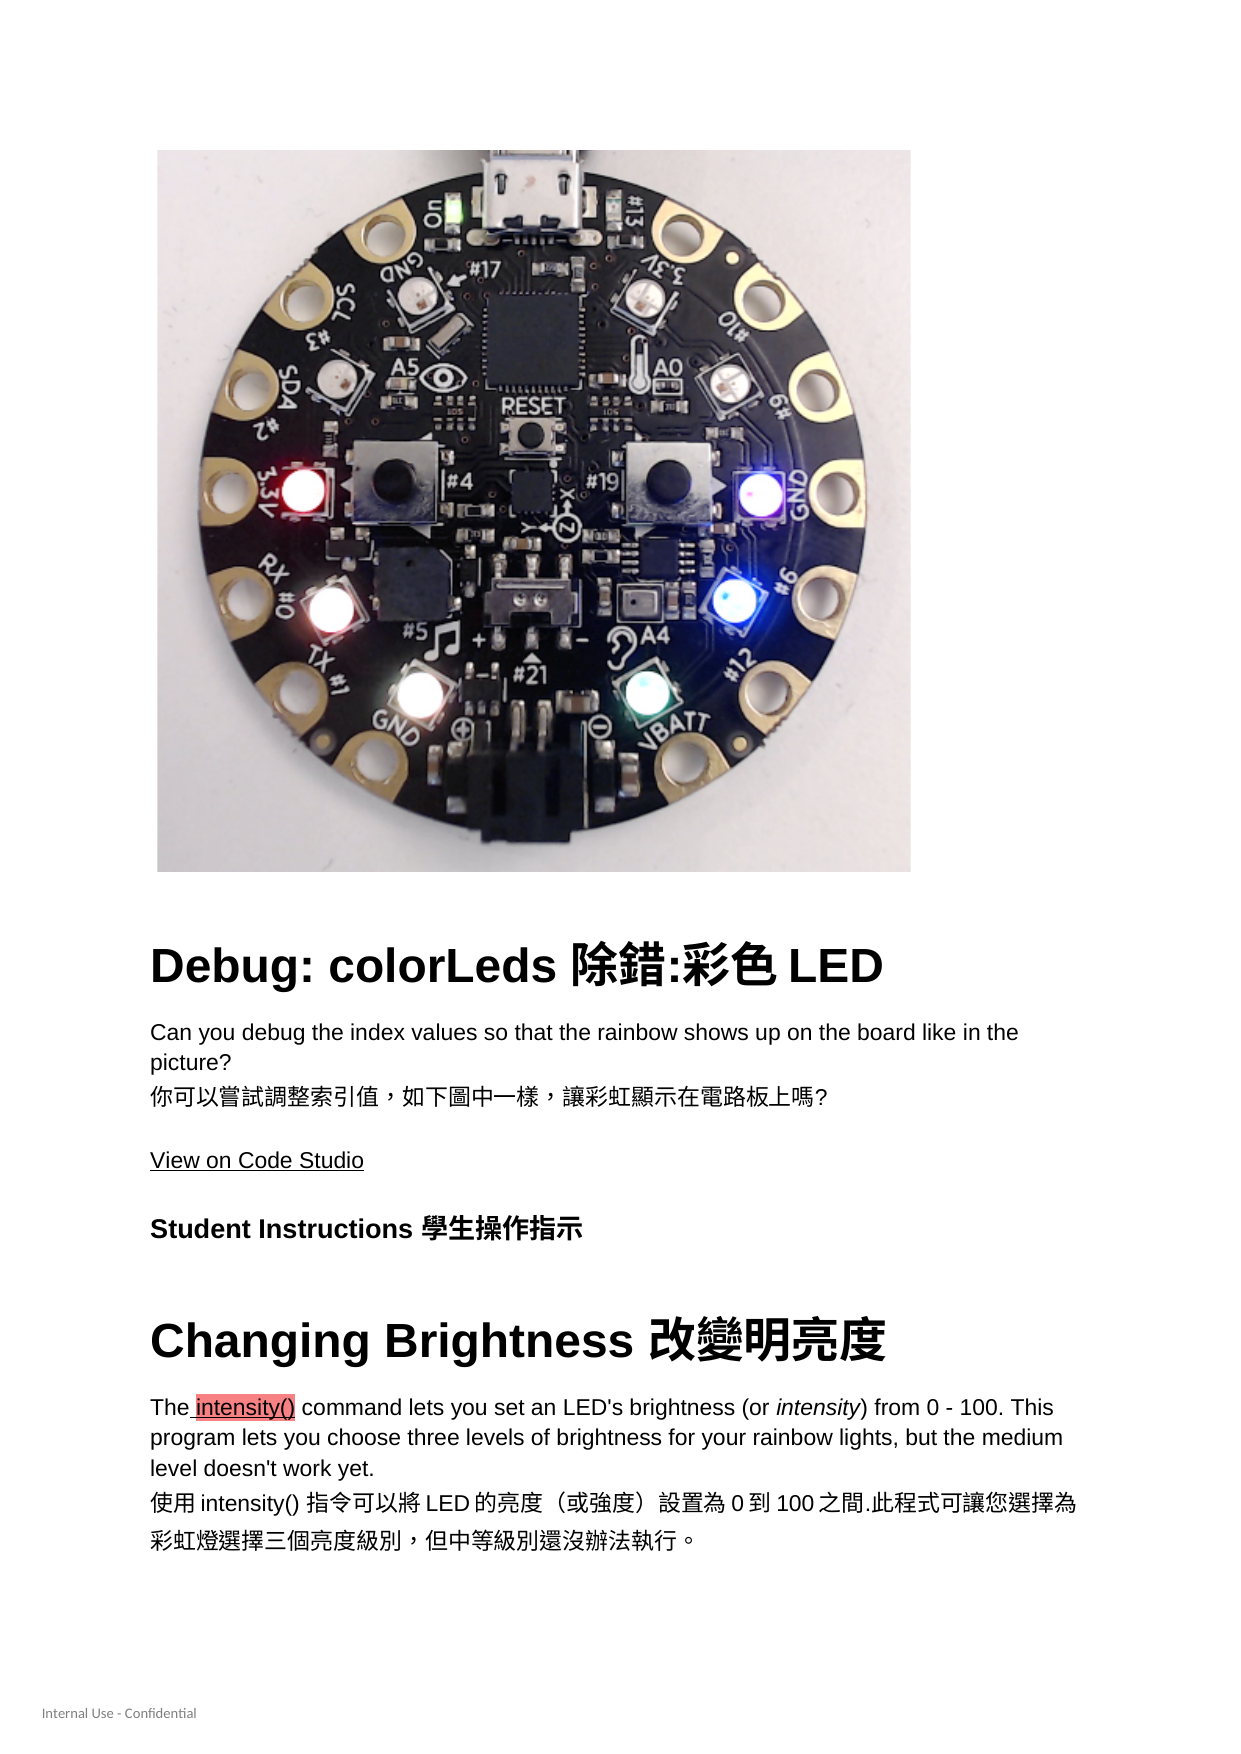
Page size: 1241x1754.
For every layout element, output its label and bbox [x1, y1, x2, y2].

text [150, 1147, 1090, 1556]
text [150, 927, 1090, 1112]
picture [157, 150, 911, 872]
